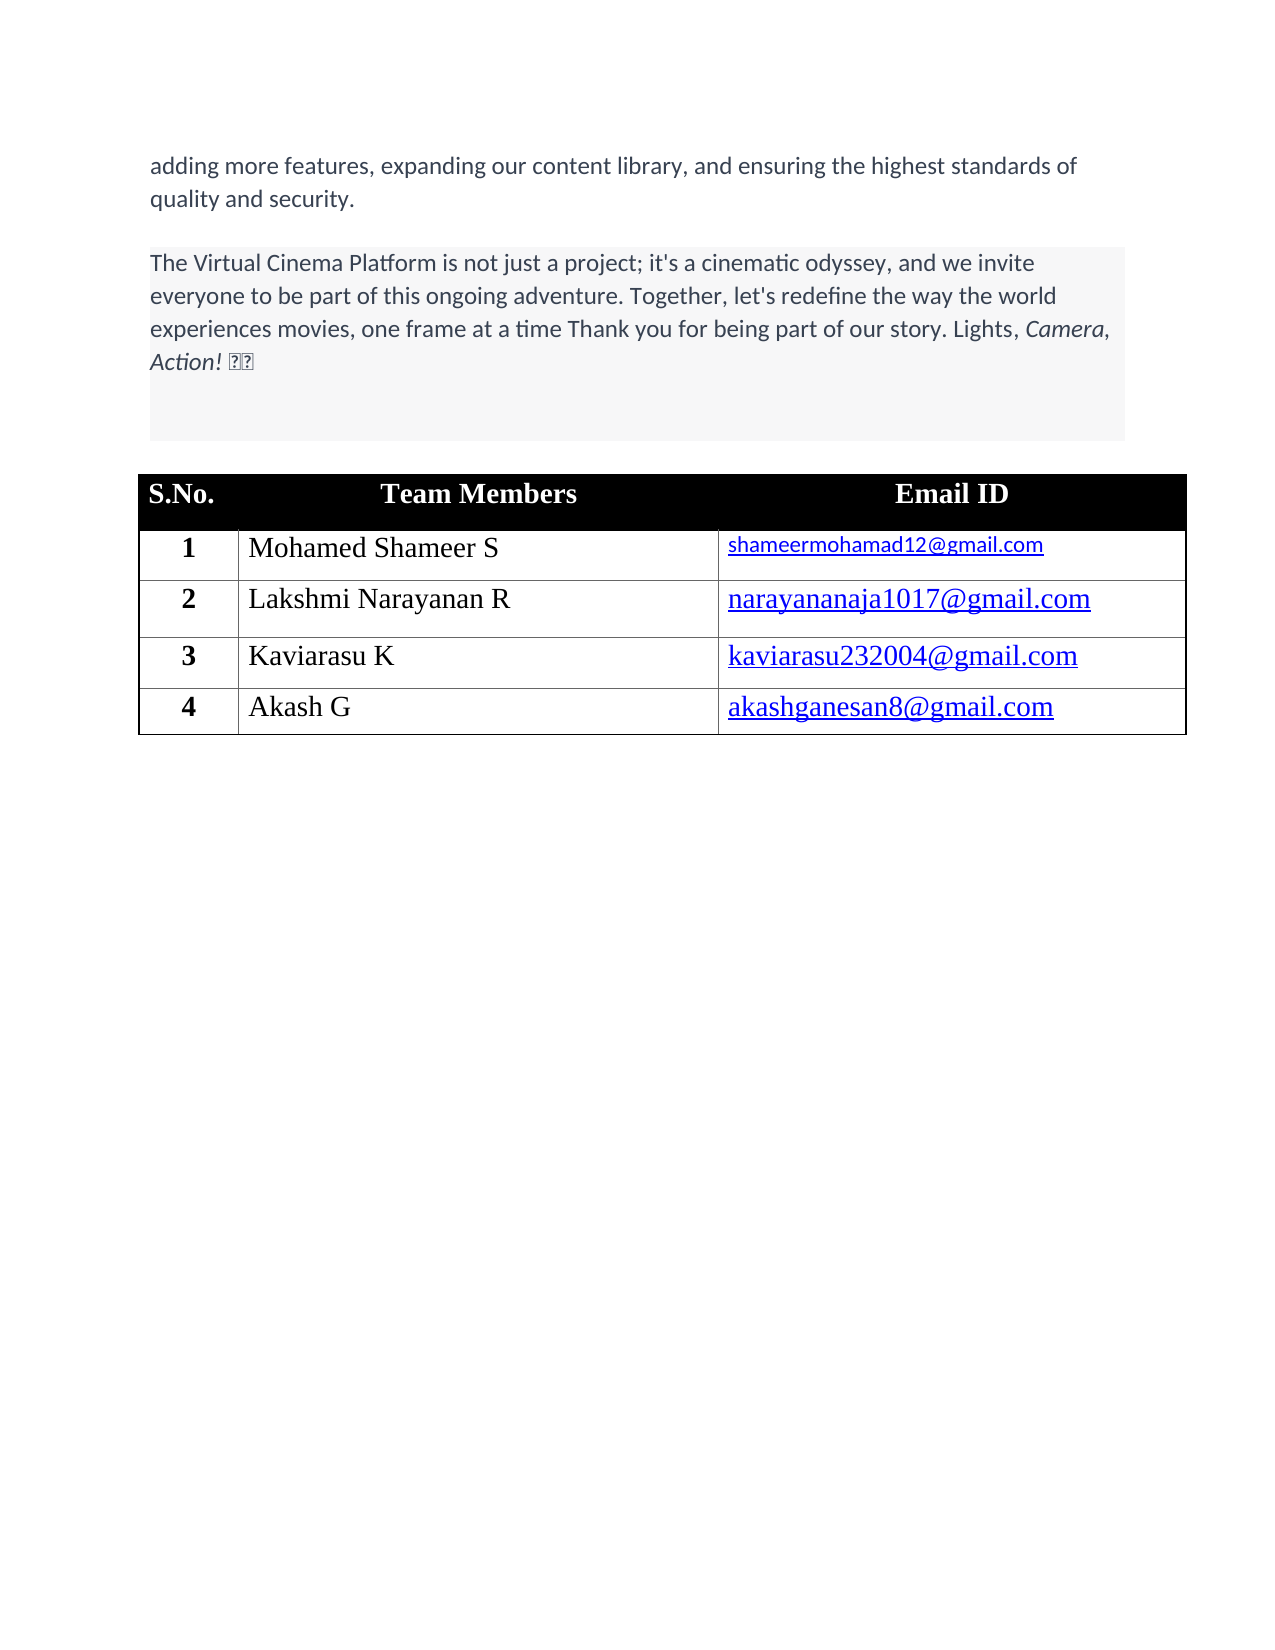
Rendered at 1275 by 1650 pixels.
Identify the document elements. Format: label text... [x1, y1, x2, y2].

table_cell 3 [140, 638, 238, 688]
table_cell Akash G [239, 689, 718, 733]
table_cell 4 [140, 689, 238, 733]
table_cell Kaviarasu K [239, 638, 718, 688]
table_cell 1 [140, 531, 238, 580]
text The Virtual Cinema Platform is not just a project; it's a cinematic odyssey, and we invite everyone to be part of this ongoing adventure. Together, let's redefine the way the world experiences movies, one frame at a time Thank you for being part of our story. Lights, Camera, Action! 🎥🍿 [150, 247, 1125, 376]
table_cell akashganesan8@gmail.com [719, 689, 1185, 733]
table_header Email ID [719, 476, 1185, 529]
table_cell kaviarasu232004@gmail.com [719, 638, 1185, 688]
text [150, 150, 1125, 213]
table_cell narayananaja1017@gmail.com [719, 581, 1185, 637]
table_header S.No. [140, 476, 238, 529]
table_cell Mohamed Shameer S [239, 531, 718, 580]
table_header Team Members [239, 476, 718, 529]
table_cell shameermohamad12@gmail.com [719, 531, 1185, 580]
table_cell Lakshmi Narayanan R [239, 581, 718, 637]
table_cell 2 [140, 581, 238, 637]
